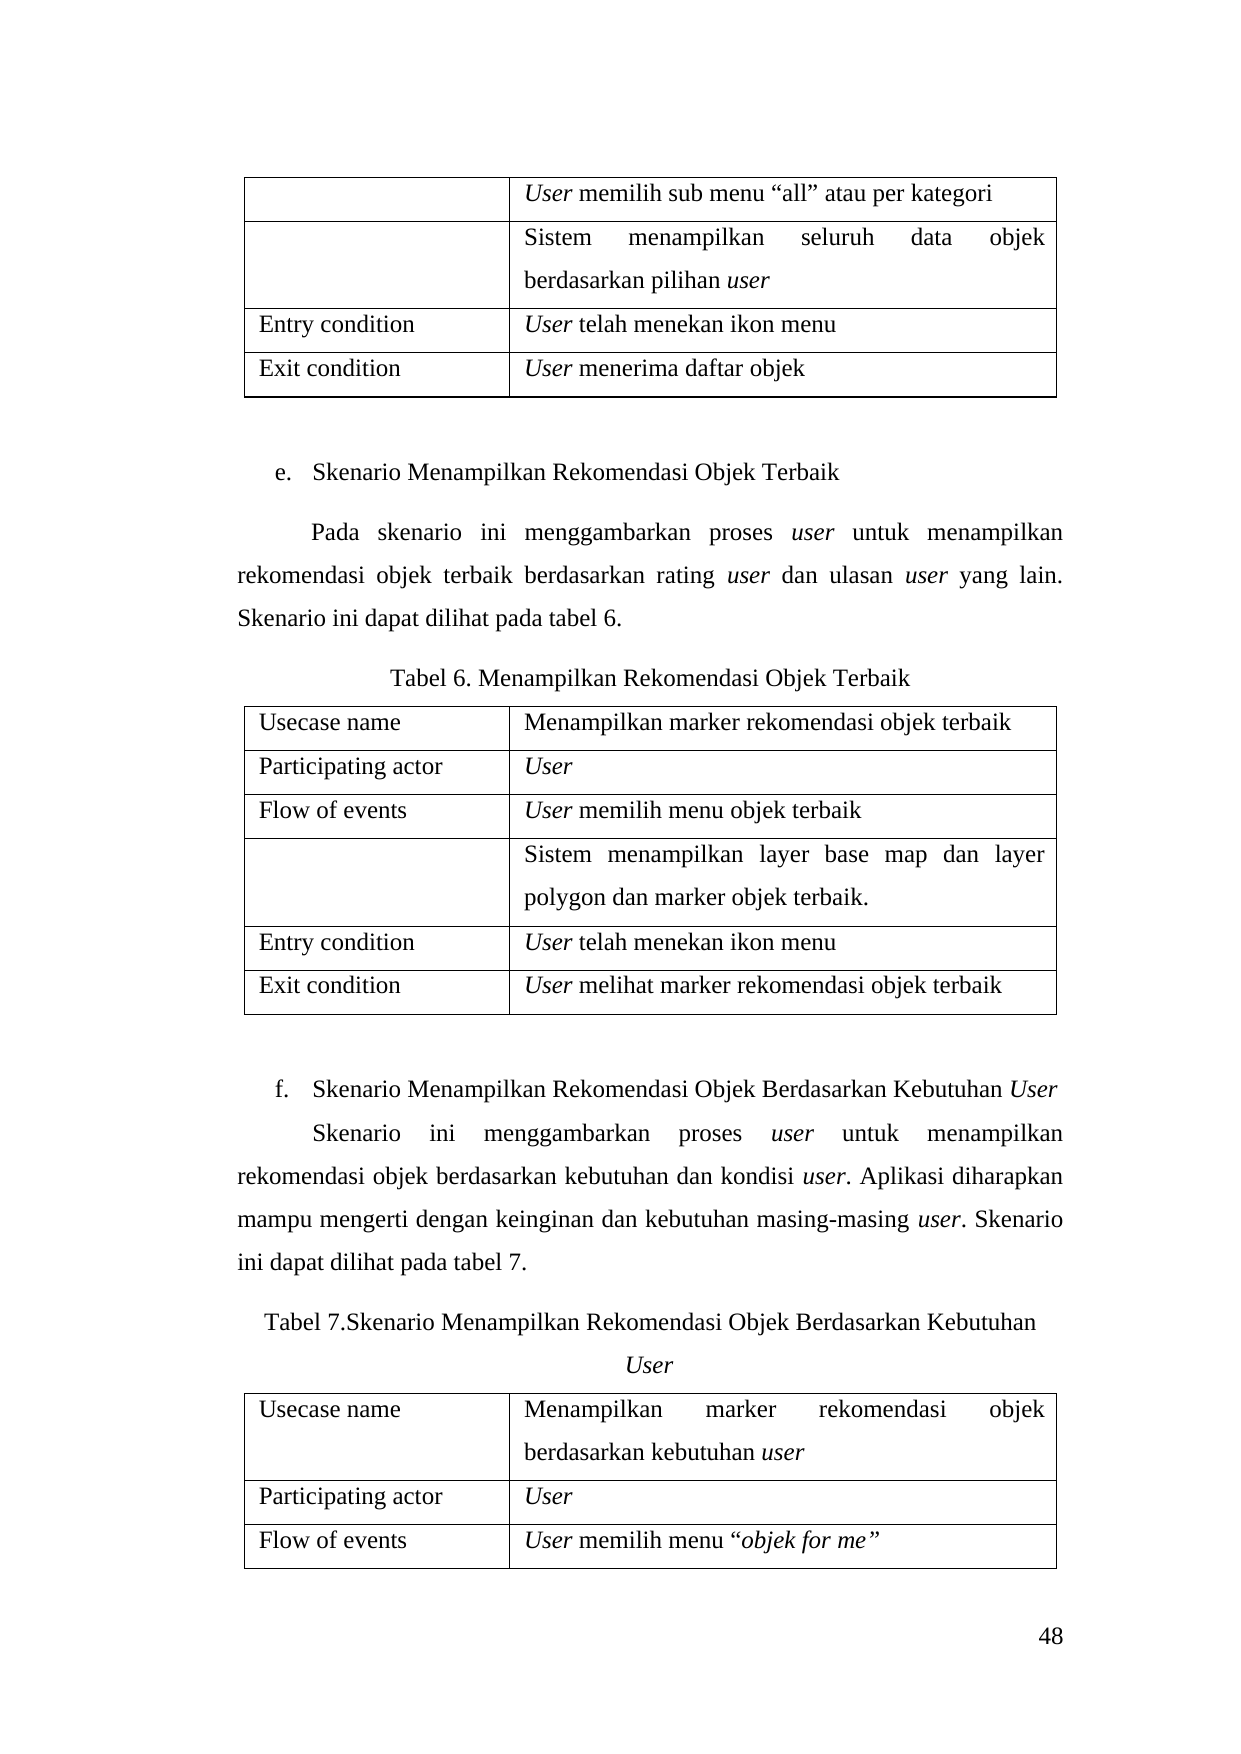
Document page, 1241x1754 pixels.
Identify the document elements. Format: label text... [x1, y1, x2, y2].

table_cell Exit condition [245, 971, 509, 1014]
table_cell User menerima daftar objek [510, 353, 1056, 396]
table_cell User telah menekan ikon menu [510, 927, 1056, 969]
table_cell User memilih sub menu “all” atau per kategori [510, 178, 1056, 221]
table_cell User memilih menu “objek for me” [510, 1525, 1056, 1568]
table_cell Flow of events [245, 795, 509, 838]
table_cell User melihat marker rekomendasi objek terbaik [510, 971, 1056, 1014]
table_cell Flow of events [245, 1525, 509, 1568]
table_cell User [510, 1481, 1056, 1524]
table_cell Entry condition [245, 927, 509, 969]
table_cell User [510, 751, 1056, 794]
table_cell Entry condition [245, 309, 509, 352]
table_cell Participating actor [245, 751, 509, 794]
table_cell [245, 839, 509, 926]
table_header Usecase name [245, 1394, 509, 1480]
list Skenario ini menggambarkan proses user untuk menampilkan rekomendasi objek berdasarkan kebutuhan dan kondisi user. Aplikasi diharapkan mampu mengerti dengan keinginan dan kebutuhan masing-masing user. Skenario ini dapat dilihat pada tabel 7. [237, 1118, 1063, 1276]
text Pada skenario ini menggambarkan proses user untuk menampilkan rekomendasi objek terbaik berdasarkan rating user dan ulasan user yang lain. Skenario ini dapat dilihat pada tabel 6. [237, 517, 1063, 632]
table_cell Exit condition [245, 353, 509, 396]
table_cell Sistem menampilkan layer base map dan layer polygon dan marker objek terbaik. [510, 839, 1056, 926]
table_cell Participating actor [245, 1481, 509, 1524]
table_cell [245, 178, 509, 221]
list Skenario Menampilkan Rekomendasi Objek Berdasarkan Kebutuhan User [274, 1074, 1063, 1103]
table_header Usecase name [245, 707, 509, 750]
table_cell User telah menekan ikon menu [510, 309, 1056, 352]
table_cell User memilih menu objek terbaik [510, 795, 1056, 838]
table_header Menampilkan marker rekomendasi objek terbaik [510, 707, 1056, 750]
table_cell [245, 222, 509, 308]
list Skenario Menampilkan Rekomendasi Objek Terbaik [274, 457, 1063, 486]
table_cell Sistem menampilkan seluruh data objek berdasarkan pilihan user [510, 222, 1056, 308]
table_header Menampilkan marker rekomendasi objek berdasarkan kebutuhan user [510, 1394, 1056, 1480]
